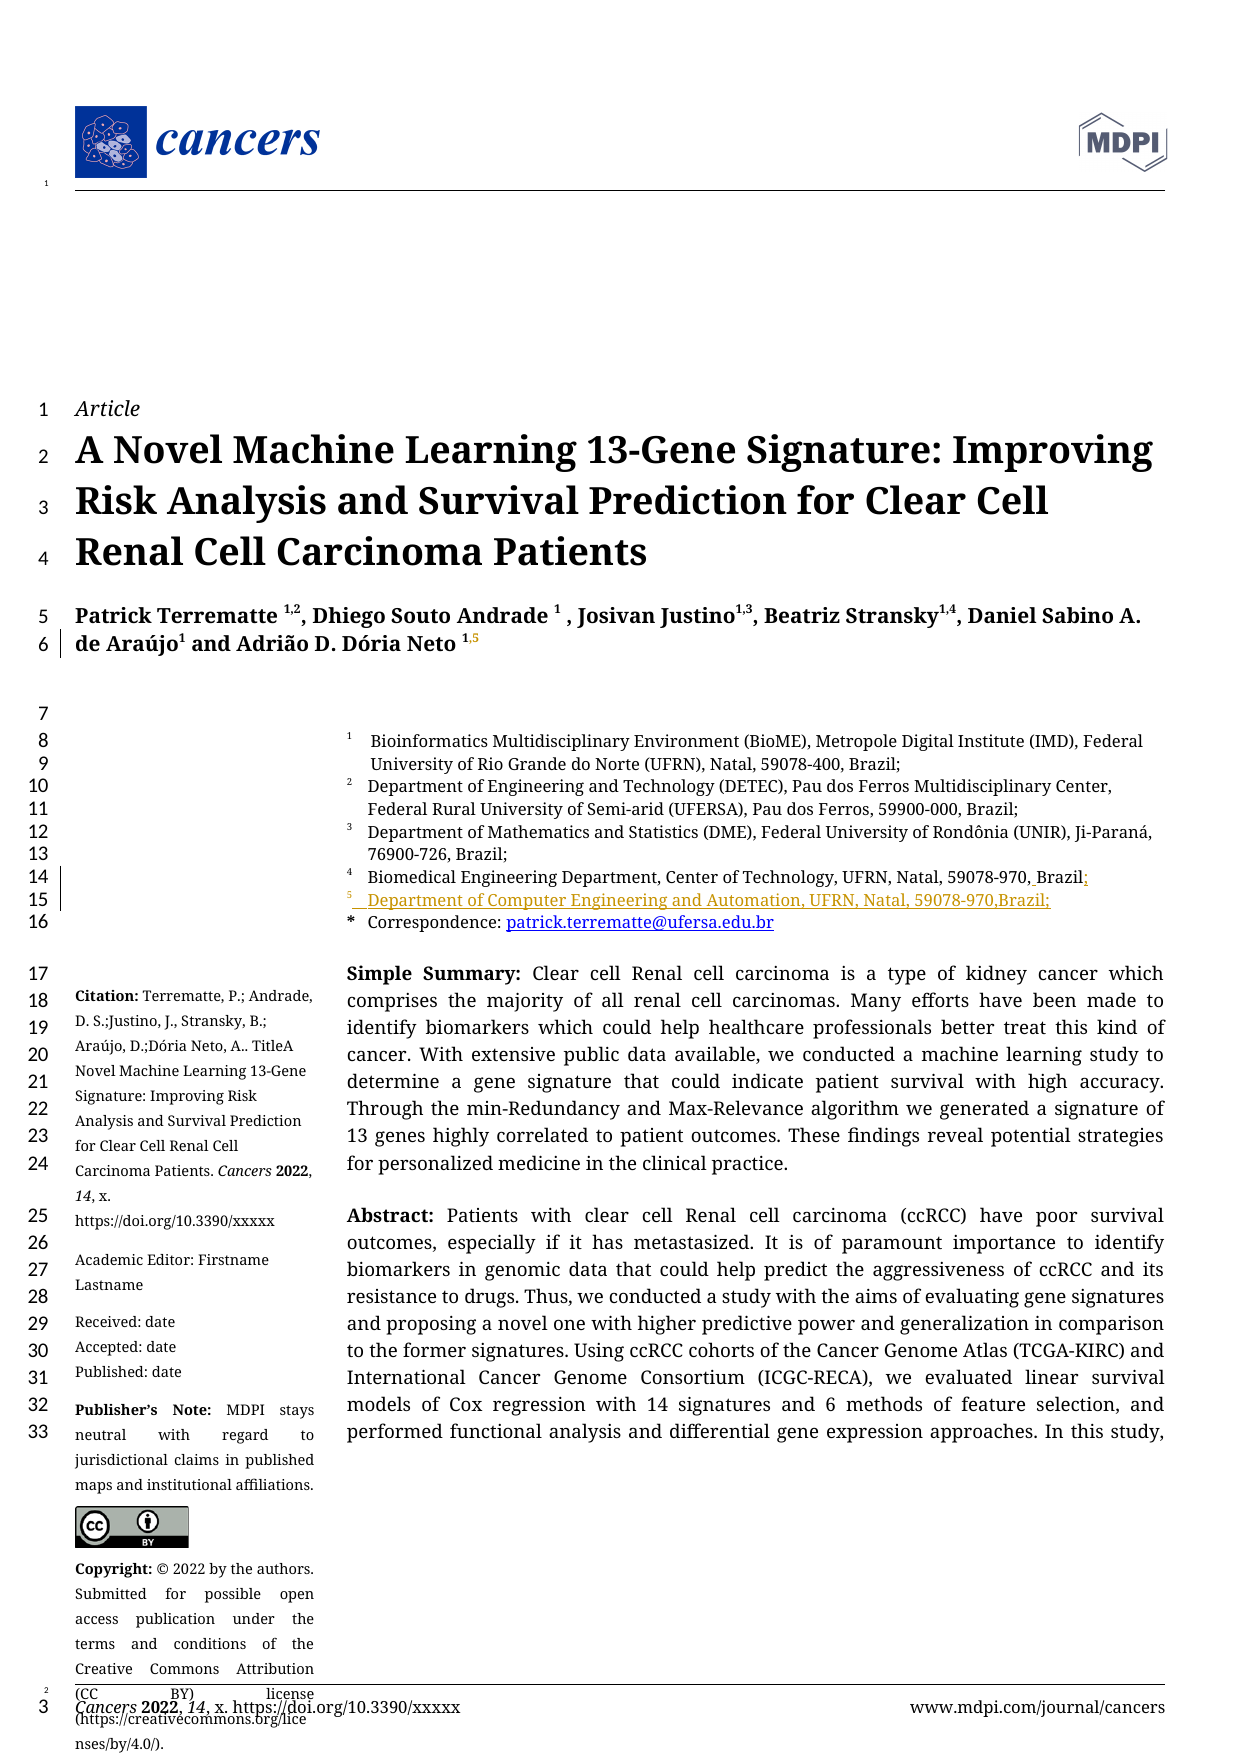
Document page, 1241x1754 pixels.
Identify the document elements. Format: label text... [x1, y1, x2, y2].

text * Correspondence: patrick.terrematte@ufersa.edu.br [347, 911, 1165, 934]
text 3 Department of Mathematics and Statistics (DME), Federal University of Rondônia (UNIR), Ji-Paraná, 76900-726, Brazil; [347, 820, 1165, 866]
picture [75, 1506, 189, 1548]
title A Novel Machine Learning 13-Gene Signature: Improving Risk Analysis and Survival Prediction for Clear Cell Renal Cell Carcinoma Patients [75, 423, 1165, 576]
text 4 Biomedical Engineering Department, Center of Technology, UFRN, Natal, 59078-970,Brazil [347, 866, 1165, 888]
picture [75, 106, 352, 178]
text 2 Department of Engineering and Technology (DETEC), Pau dos Ferros Multidisciplinary Center, Federal Rural University of Semi-arid (UFERSA), Pau dos Ferros, 59900-000, Brazil; [347, 775, 1165, 820]
text Article [75, 394, 1165, 423]
text 1 Bioinformatics Multidisciplinary Environment (BioME), Metropole Digital Institute (IMD), Federal University of Rio Grande do Norte (UFRN), Natal, 59078-400, Brazil; [347, 729, 1165, 775]
table_header Citation: Terrematte, P.; Andrade, D. S.;Justino, J., Stransky, B.; Araújo, D.;Dória Neto, A.. TitleA Novel Machine Learning 13-Gene Signature: Improving Risk Analysis and Survival Prediction for Clear Cell Renal Cell Carcinoma Patients. Cancers 2022, 14, x. https://doi.org/10.3390/xxxxx Academic Editor: Firstname Lastname Received: date Accepted: date Published: date Publisher’s Note: MDPI stays neutral with regard to jurisdictional claims in published maps and institutional affiliations. Copyright: © 2022 by the authors. Submitted for possible open access publication under the terms and conditions of the Creative Commons Attribution (CC BY) license (https://creativecommons.org/licenses/by/4.0/). [75, 982, 326, 1754]
text Simple Summary: Clear cell Renal cell carcinoma is a type of kidney cancer which comprises the majority of all renal cell carcinomas. Many efforts have been made to identify biomarkers which could help healthcare professionals better treat this kind of cancer. With extensive public data available, we conducted a machine learning study to determine a gene signature that could indicate patient survival with high accuracy. Through the min-Redundancy and Max-Relevance algorithm we generated a signature of 13 genes highly correlated to patient outcomes. These findings reveal potential strategies for personalized medicine in the clinical practice. [347, 959, 1165, 1175]
text Patrick Terrematte 1,2, Dhiego Souto Andrade 1 , Josivan Justino1,3, Beatriz Stransky1,4, Daniel Sabino A. de Araújo1 and Adrião D. Dória Neto 1 [75, 601, 1165, 658]
